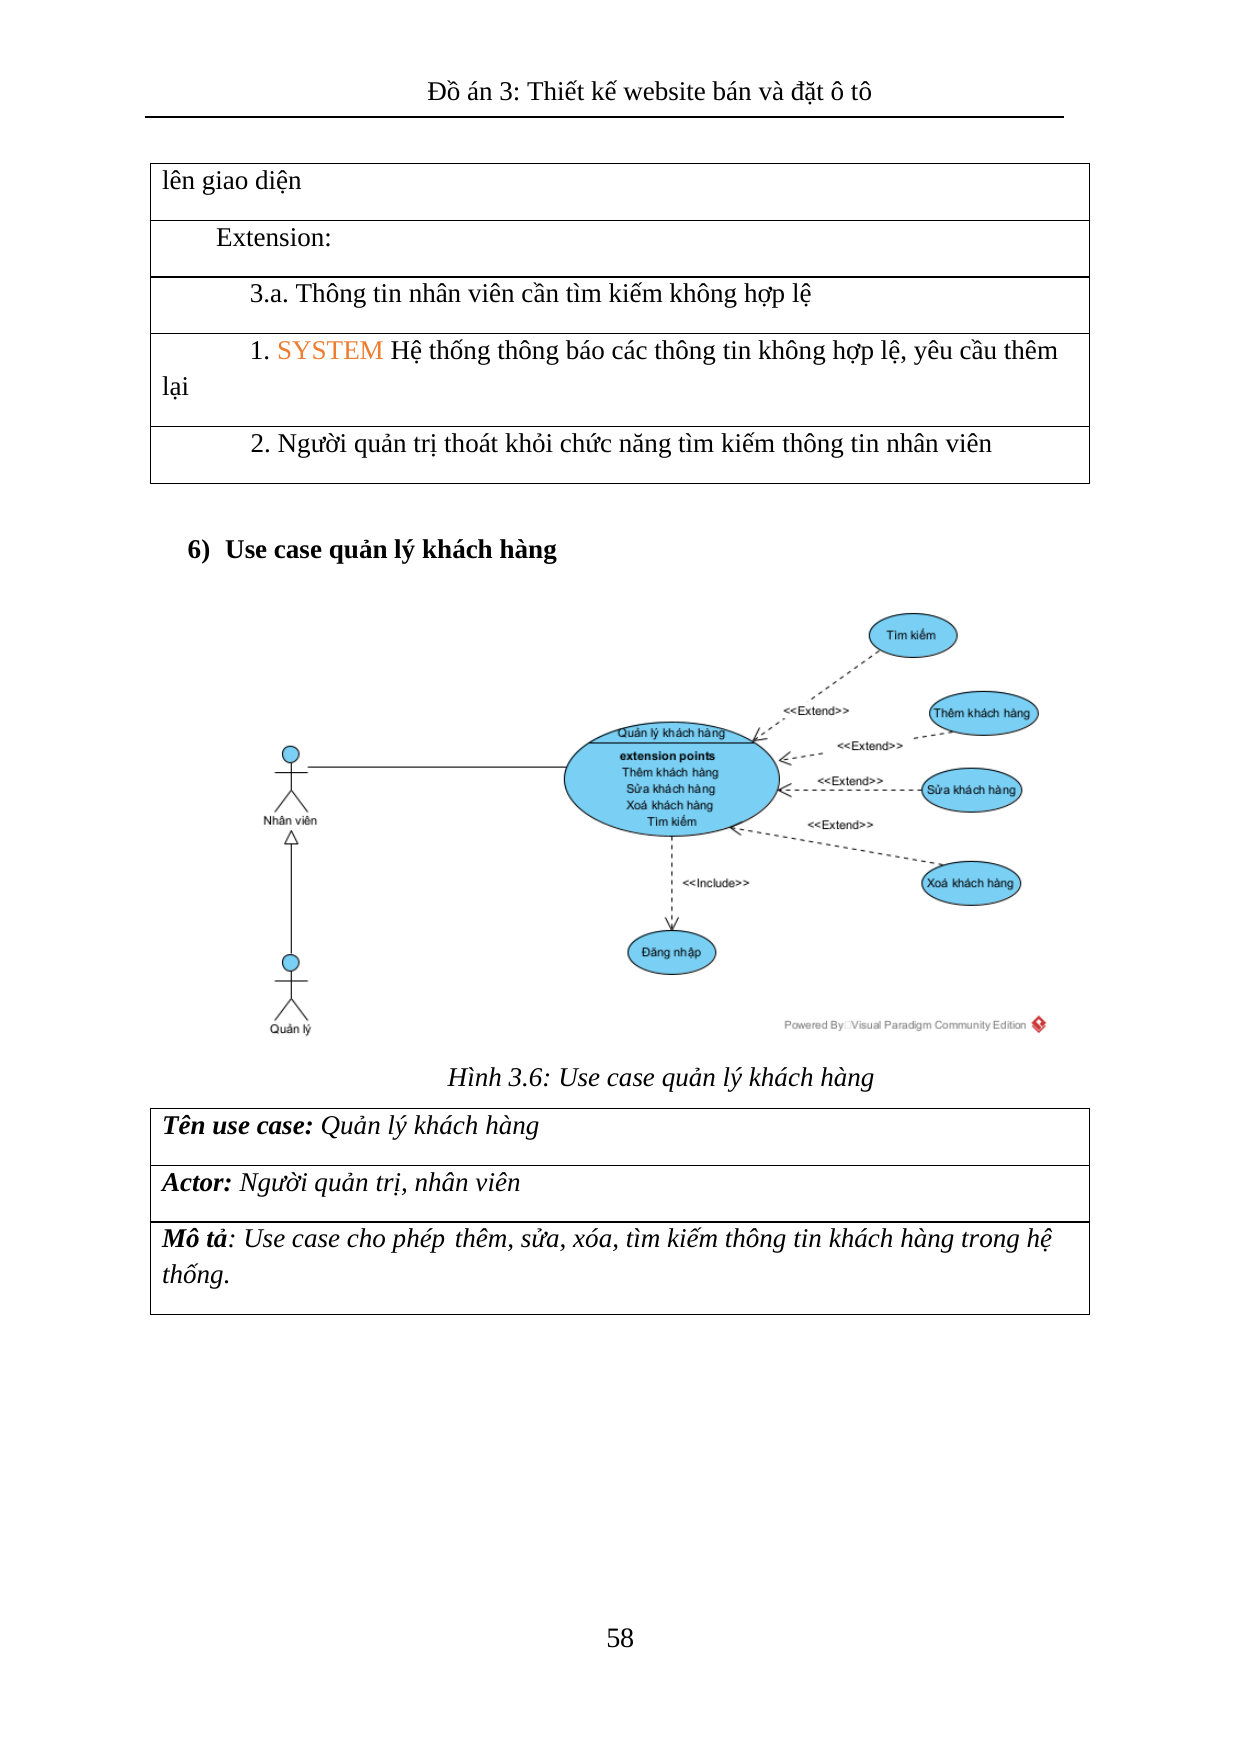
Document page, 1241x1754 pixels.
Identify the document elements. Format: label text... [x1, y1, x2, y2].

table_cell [151, 164, 1089, 219]
table_cell 2. Người quản trị thoát khỏi chức năng tìm kiếm thông tin nhân viên [151, 427, 1089, 483]
table_cell 1. SYSTEM Hệ thống thông báo các thông tin không hợp lệ, yêu cầu thêm lại [151, 334, 1089, 426]
table_cell Extension: [151, 221, 1089, 276]
picture [225, 601, 1052, 1043]
table_cell 3.a. Thông tin nhân viên cần tìm kiếm không hợp lệ [151, 278, 1089, 333]
list Use case quản lý khách hàng [187, 534, 1090, 565]
table_header Tên use case: Quản lý khách hàng [151, 1109, 1089, 1164]
text Hình 3.6: Use case quản lý khách hàng [234, 1061, 1090, 1092]
table_cell Actor: Người quản trị, nhân viên [151, 1166, 1089, 1221]
table_cell Mô tả: Use case cho phép thêm, sửa, xóa, tìm kiếm thông tin khách hàng trong hệ thống. [151, 1223, 1089, 1314]
